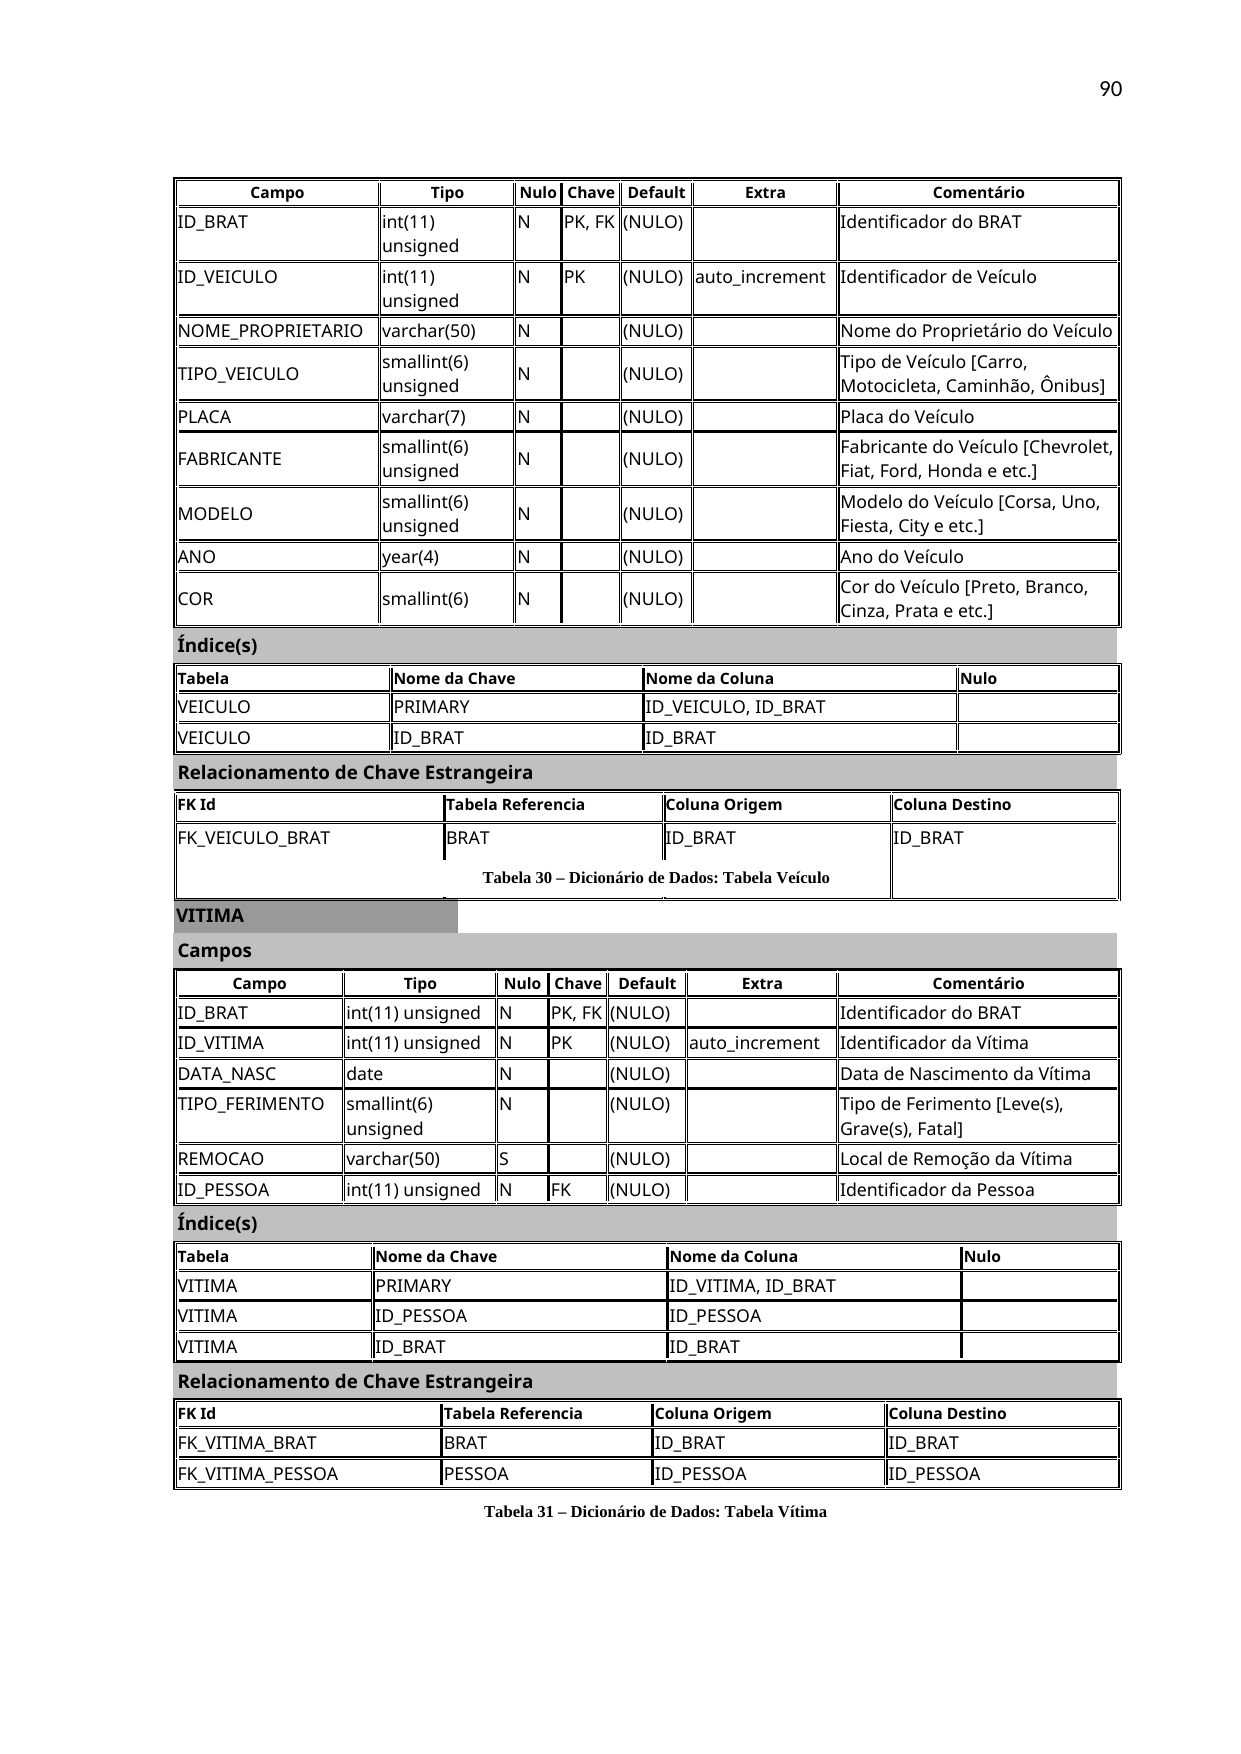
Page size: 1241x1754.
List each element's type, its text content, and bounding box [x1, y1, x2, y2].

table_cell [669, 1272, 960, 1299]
table_cell int(11) unsigned [381, 263, 513, 314]
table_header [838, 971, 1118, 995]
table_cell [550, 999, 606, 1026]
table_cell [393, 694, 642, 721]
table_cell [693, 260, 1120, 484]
table_cell N [516, 208, 560, 259]
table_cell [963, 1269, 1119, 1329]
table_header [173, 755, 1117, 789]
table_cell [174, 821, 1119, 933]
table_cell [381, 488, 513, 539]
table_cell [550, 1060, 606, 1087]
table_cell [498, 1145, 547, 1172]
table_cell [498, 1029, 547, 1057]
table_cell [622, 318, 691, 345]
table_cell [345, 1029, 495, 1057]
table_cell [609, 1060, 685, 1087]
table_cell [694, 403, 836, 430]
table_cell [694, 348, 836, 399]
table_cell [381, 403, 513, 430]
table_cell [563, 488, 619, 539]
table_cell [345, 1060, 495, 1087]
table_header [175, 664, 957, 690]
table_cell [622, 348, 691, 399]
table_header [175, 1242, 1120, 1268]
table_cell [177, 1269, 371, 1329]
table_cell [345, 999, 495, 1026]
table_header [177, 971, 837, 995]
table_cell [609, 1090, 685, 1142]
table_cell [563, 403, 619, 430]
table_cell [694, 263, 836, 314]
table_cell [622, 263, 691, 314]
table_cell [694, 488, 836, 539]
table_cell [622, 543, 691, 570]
table_cell ID_BRAT [175, 205, 379, 259]
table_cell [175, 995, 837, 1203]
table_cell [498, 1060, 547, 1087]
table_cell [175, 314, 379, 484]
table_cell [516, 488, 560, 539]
table_cell (NULO) [622, 208, 691, 259]
table_header Tipo [380, 181, 515, 205]
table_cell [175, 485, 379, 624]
table_cell ID_VEICULO [177, 260, 378, 314]
table_header Chave [561, 181, 621, 205]
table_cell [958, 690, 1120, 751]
table_header Default [621, 181, 692, 205]
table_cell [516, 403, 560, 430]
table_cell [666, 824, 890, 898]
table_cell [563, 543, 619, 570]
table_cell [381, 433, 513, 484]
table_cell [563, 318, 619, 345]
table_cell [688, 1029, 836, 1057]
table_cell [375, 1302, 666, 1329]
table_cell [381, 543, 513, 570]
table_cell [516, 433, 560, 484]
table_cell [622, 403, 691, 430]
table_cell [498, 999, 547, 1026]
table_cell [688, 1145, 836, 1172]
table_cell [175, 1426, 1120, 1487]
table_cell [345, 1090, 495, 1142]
table_cell N [516, 263, 560, 314]
table_cell PK, FK [563, 208, 619, 259]
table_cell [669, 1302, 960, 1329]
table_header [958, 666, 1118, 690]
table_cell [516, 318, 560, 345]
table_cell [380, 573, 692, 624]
table_header Nulo [515, 181, 561, 205]
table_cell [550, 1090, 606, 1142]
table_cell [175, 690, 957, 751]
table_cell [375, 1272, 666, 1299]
table_header Campo [177, 181, 379, 205]
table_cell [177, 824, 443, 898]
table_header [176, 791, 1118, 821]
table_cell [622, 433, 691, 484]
table_cell int(11) unsigned [381, 208, 513, 259]
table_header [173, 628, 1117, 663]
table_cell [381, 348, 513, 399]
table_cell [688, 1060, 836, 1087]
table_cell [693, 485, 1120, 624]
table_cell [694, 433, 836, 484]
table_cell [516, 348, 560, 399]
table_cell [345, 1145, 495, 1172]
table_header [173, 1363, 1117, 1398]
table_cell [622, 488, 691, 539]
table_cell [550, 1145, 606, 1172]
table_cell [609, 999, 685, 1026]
table_cell Identificador do BRAT [838, 205, 1120, 259]
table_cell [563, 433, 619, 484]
table_cell PK [563, 263, 619, 314]
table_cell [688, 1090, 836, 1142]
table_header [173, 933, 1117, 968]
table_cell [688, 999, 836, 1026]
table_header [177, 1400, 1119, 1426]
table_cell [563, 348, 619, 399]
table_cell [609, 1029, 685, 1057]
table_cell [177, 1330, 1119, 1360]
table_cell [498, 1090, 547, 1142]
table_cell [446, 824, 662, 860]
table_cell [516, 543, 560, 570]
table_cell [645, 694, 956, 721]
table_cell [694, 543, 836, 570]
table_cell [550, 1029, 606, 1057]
table_header Extra [693, 179, 838, 205]
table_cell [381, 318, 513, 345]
table_header Comentário [838, 181, 1118, 205]
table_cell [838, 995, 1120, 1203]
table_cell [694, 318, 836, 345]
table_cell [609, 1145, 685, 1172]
table_cell [694, 208, 836, 259]
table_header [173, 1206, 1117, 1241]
